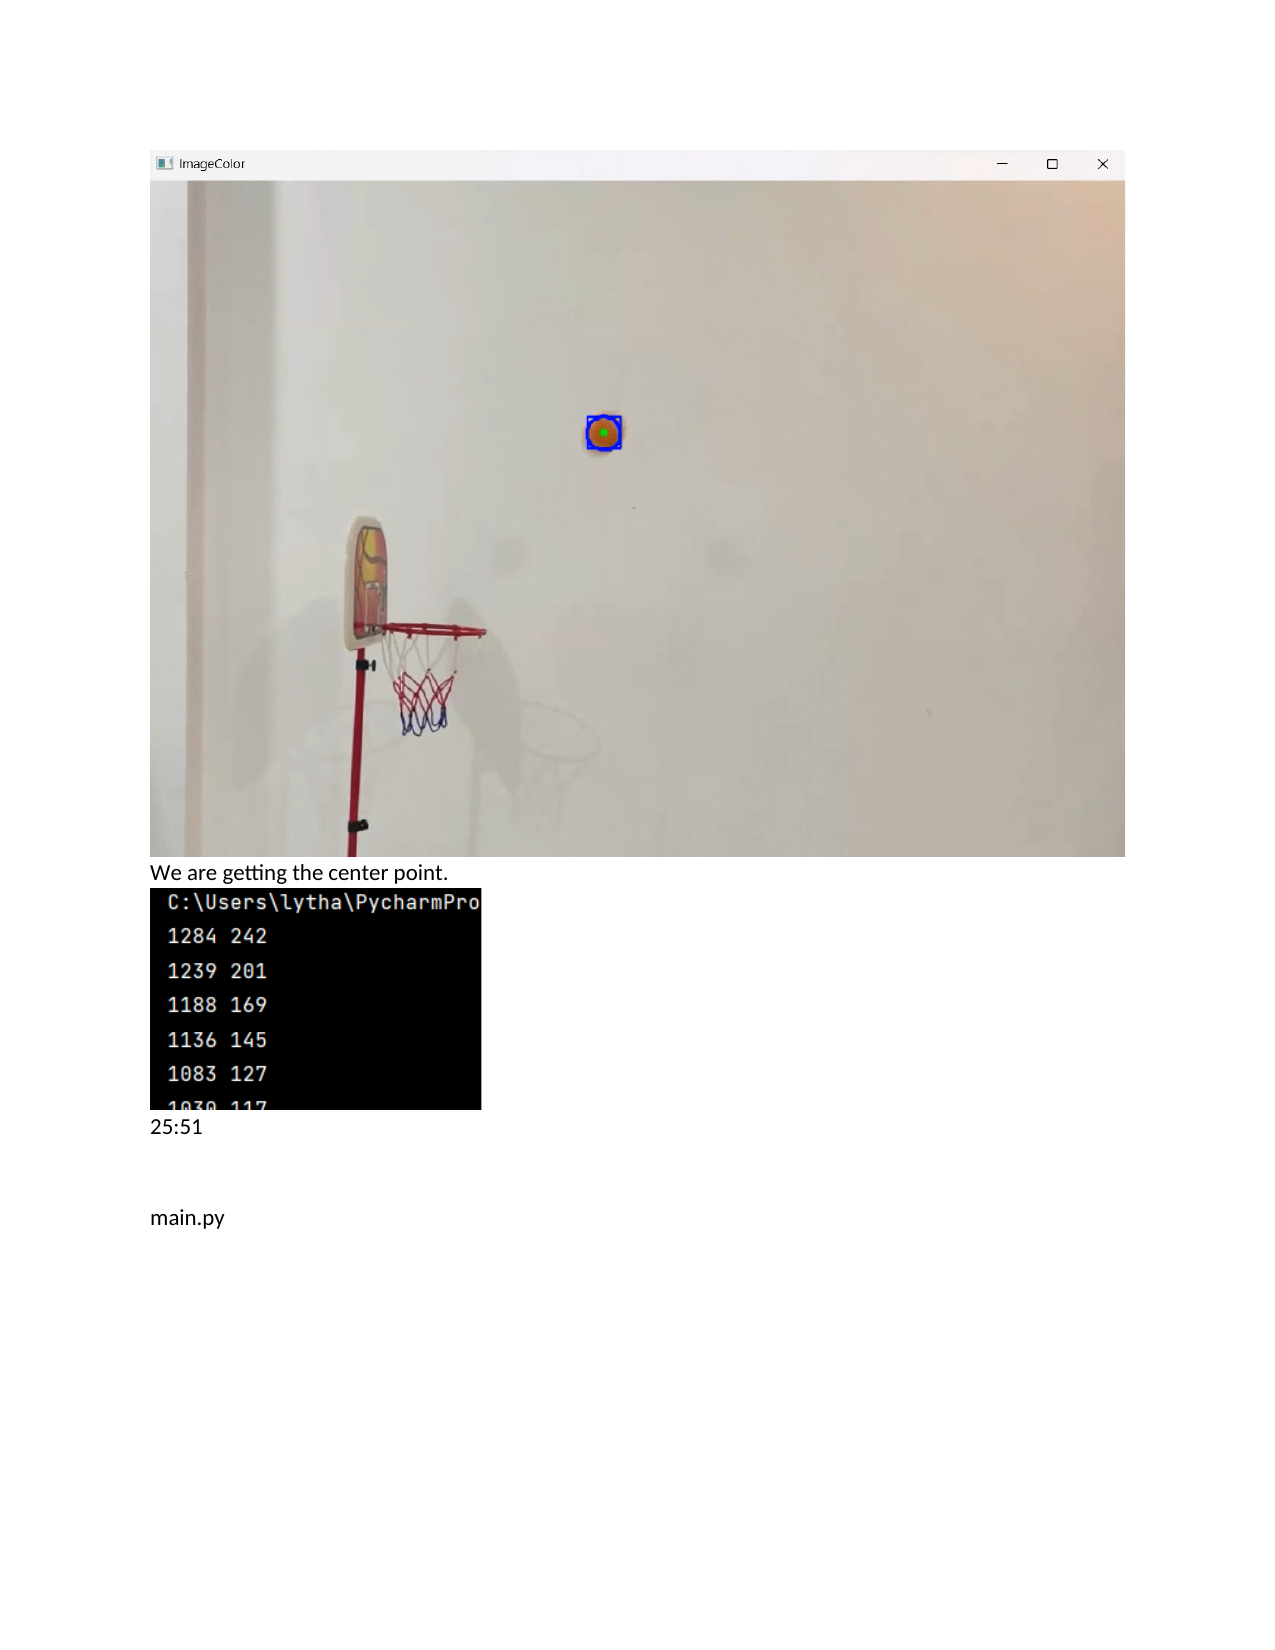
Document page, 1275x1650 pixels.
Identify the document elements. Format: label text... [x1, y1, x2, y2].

text 25:51 [150, 1112, 1125, 1140]
picture [150, 888, 482, 1110]
text main.py [150, 1203, 1125, 1231]
picture [150, 150, 1125, 857]
text We are getting the center point. [150, 858, 1125, 886]
